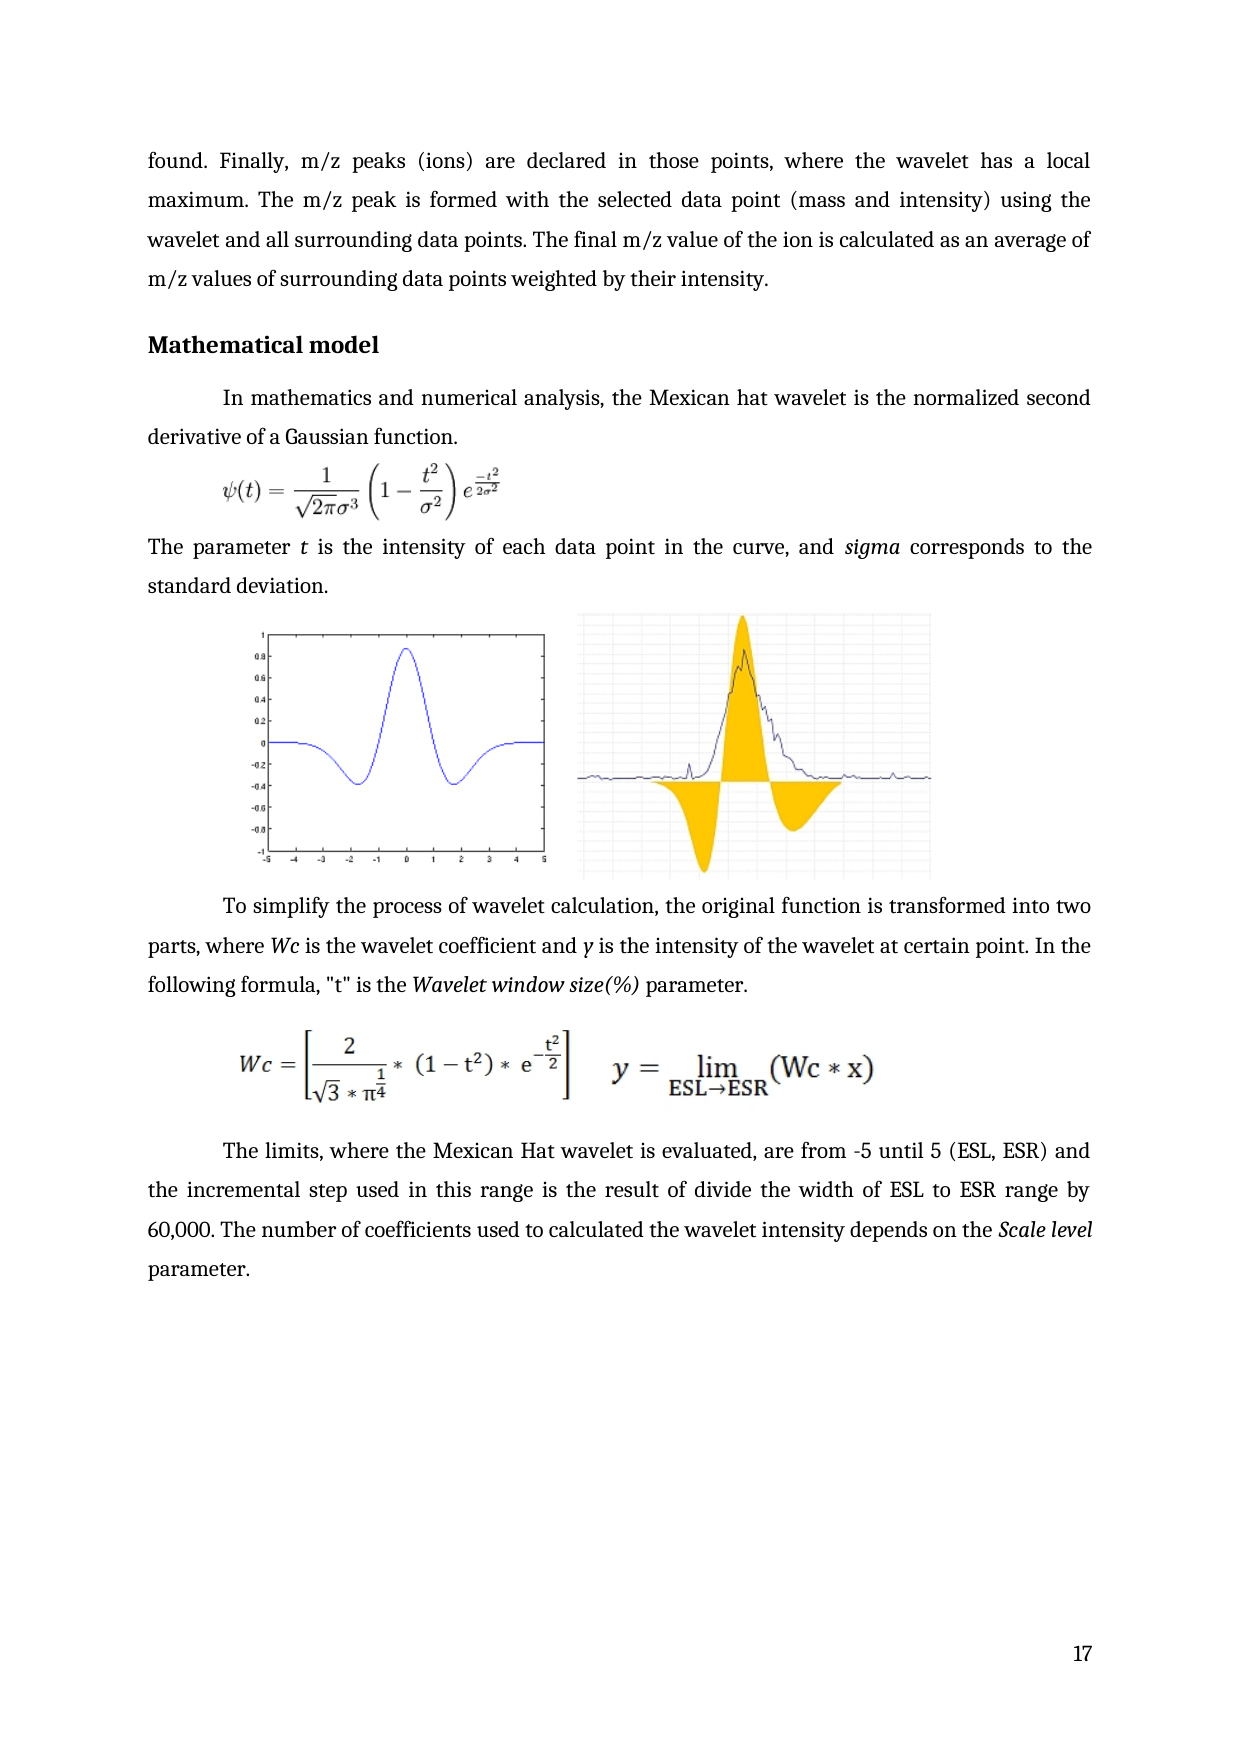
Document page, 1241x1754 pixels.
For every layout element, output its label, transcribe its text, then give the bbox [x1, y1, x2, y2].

picture [222, 1011, 908, 1125]
picture [222, 463, 500, 521]
picture [222, 613, 932, 880]
text In mathematics and numerical analysis, the Mexican hat wavelet is the normalized second derivative of a Gaussian function. [148, 384, 1092, 450]
text The limits, where the Mexican Hat wavelet is evaluated, are from -5 until 5 (ESL, ESR) and the incremental step used in this range is the result of divide the width of ESL to ESR range by 60,000. The number of coefficients used to calculated the wavelet intensity depends on the Scale level parameter. [148, 1138, 1092, 1282]
text The parameter t is the intensity of each data point in the curve, and sigma corresponds to the standard deviation. [148, 463, 1092, 600]
text To simplify the process of wavelet calculation, the original function is transformed into two parts, where Wc is the wavelet coefficient and y is the intensity of the wavelet at certain point. In the following formula, "t" is the Wavelet window size(%) parameter. [148, 893, 1092, 998]
subtitle Mathematical model [148, 331, 1092, 359]
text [148, 148, 1092, 292]
